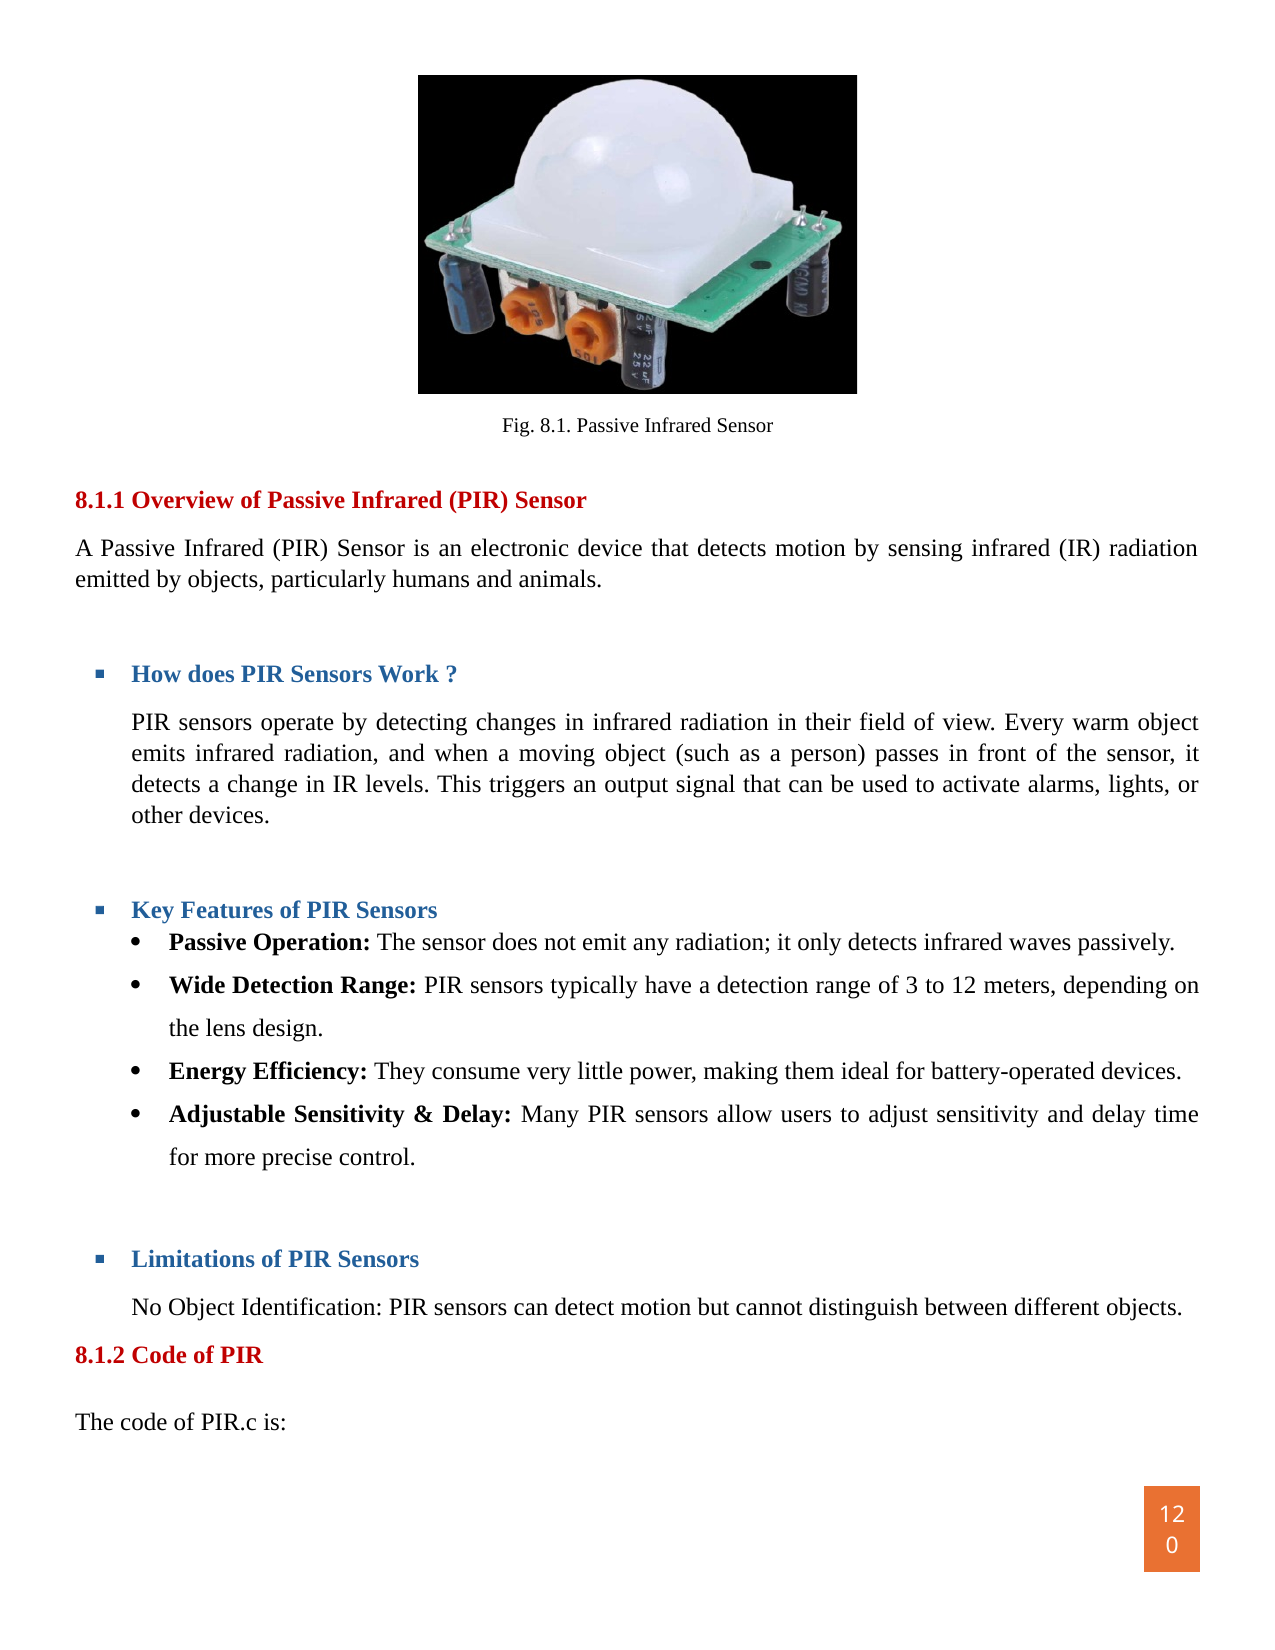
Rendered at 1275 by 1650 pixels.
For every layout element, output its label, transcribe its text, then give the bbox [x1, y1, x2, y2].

list Passive Operation: The sensor does not emit any radiation; it only detects infrared waves passively. [131, 927, 1200, 955]
text No Object Identification: PIR sensors can detect motion but cannot distinguish between different objects. [75, 1292, 1200, 1321]
text Fig. 8.1. Passive Infrared Sensor [75, 413, 1200, 437]
picture [418, 75, 858, 394]
list Limitations of PIR Sensors [94, 1244, 1200, 1273]
text 8.1.2 Code of PIR [75, 1340, 1200, 1369]
list How does PIR Sensors Work ? [94, 659, 1200, 688]
text The code of PIR.c is: [75, 1407, 1200, 1436]
list Key Features of PIR Sensors [94, 896, 1200, 924]
list Adjustable Sensitivity & Delay: Many PIR sensors allow users to adjust sensitivity and delay time for more precise control. [131, 1099, 1200, 1171]
list Energy Efficiency: They consume very little power, making them ideal for battery-operated devices. [131, 1056, 1200, 1085]
text PIR sensors operate by detecting changes in infrared radiation in their field of view. Every warm object emits infrared radiation, and when a moving object (such as a person) passes in front of the sensor, it detects a change in IR levels. This triggers an output signal that can be used to activate alarms, lights, or other devices. [131, 707, 1200, 829]
list Wide Detection Range: PIR sensors typically have a detection range of 3 to 12 meters, depending on the lens design. [131, 970, 1200, 1042]
text 8.1.1 Overview of Passive Infrared (PIR) Sensor [75, 485, 1200, 514]
text A Passive Infrared (PIR) Sensor is an electronic device that detects motion by sensing infrared (IR) radiation emitted by objects, particularly humans and animals. [75, 533, 1200, 593]
